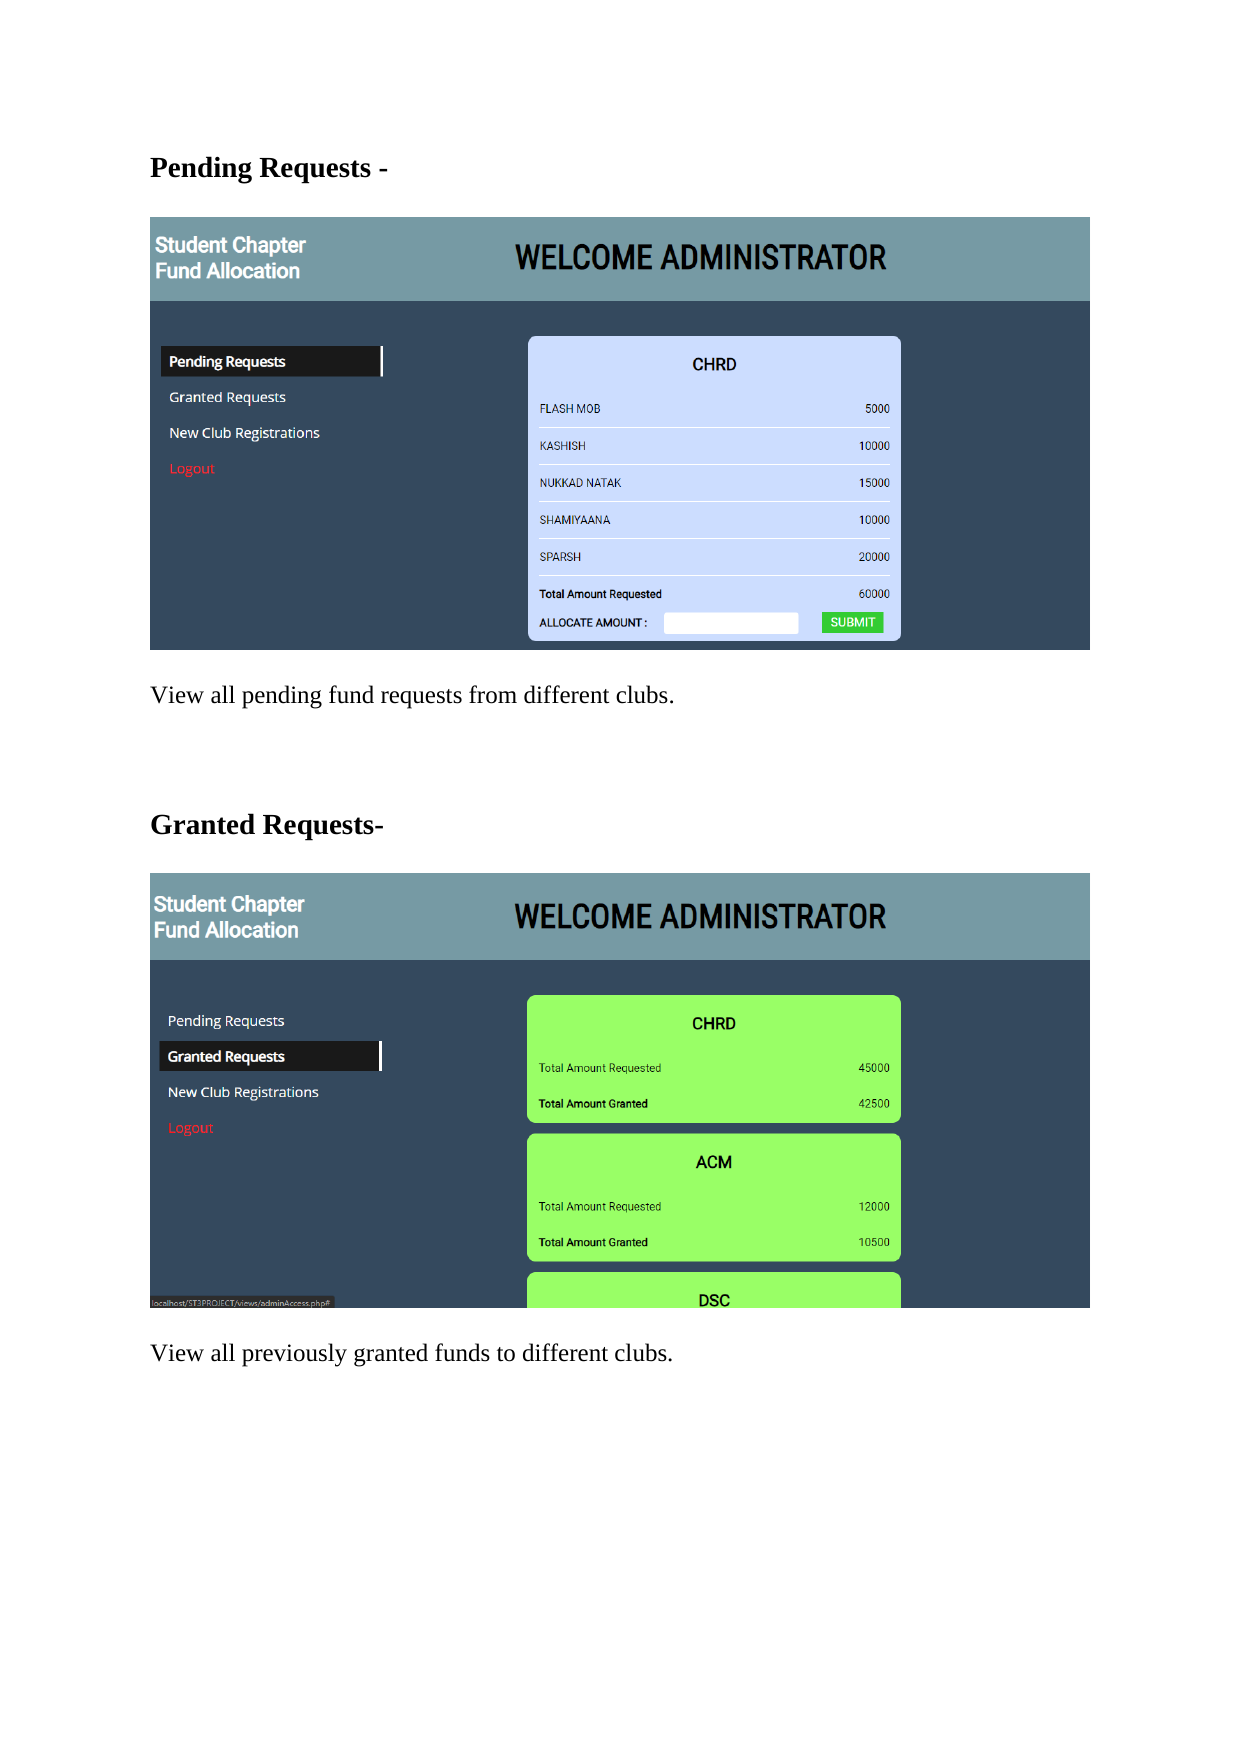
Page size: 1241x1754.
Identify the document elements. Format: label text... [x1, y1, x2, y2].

picture [150, 217, 1091, 650]
text Granted Requests- [150, 807, 1090, 840]
text Pending Requests - [150, 150, 1090, 183]
text View all pending fund requests from different clubs. [150, 680, 1090, 709]
text View all previously granted funds to different clubs. [150, 1338, 1090, 1367]
picture [150, 873, 1091, 1308]
